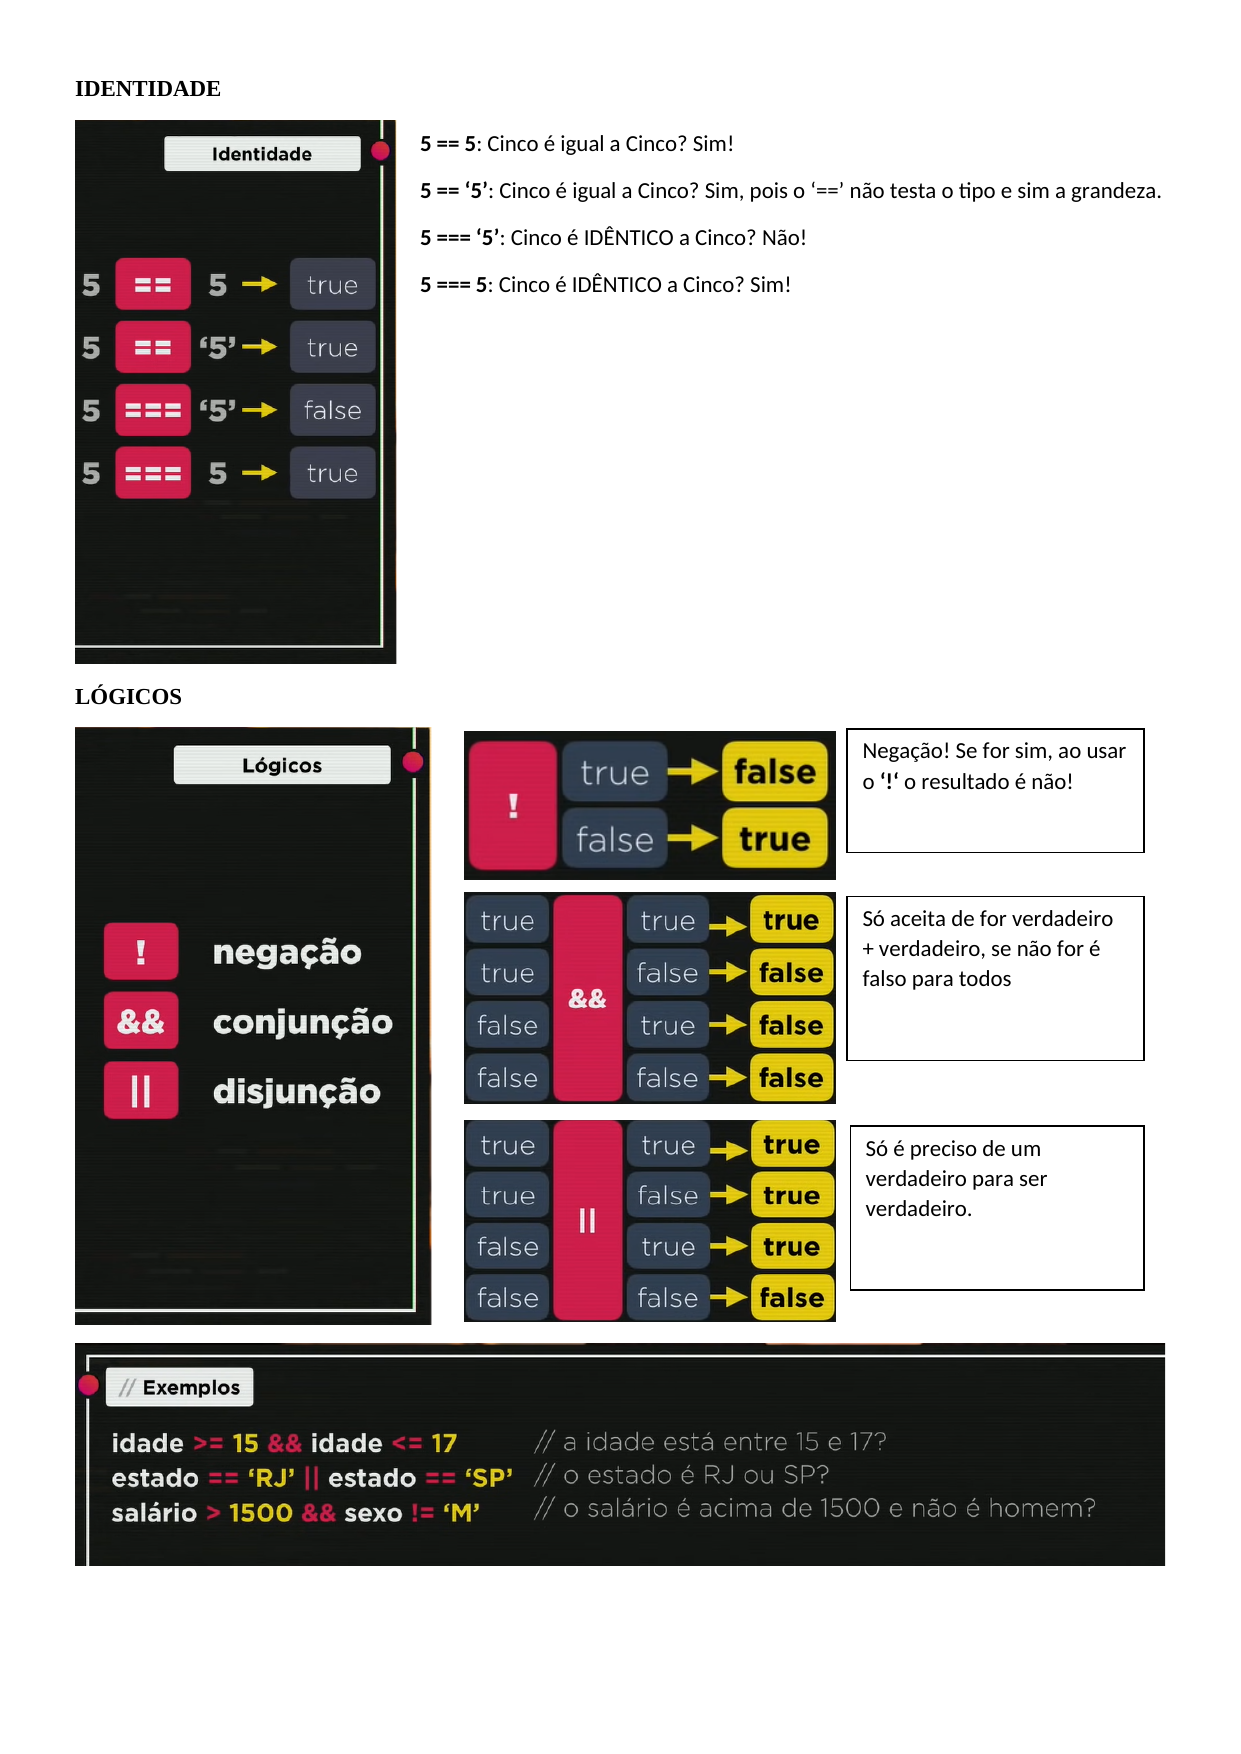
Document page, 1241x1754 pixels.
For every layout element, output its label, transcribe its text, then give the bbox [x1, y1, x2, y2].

text IDENTIDADE [75, 75, 1165, 101]
picture [75, 727, 432, 1325]
picture [464, 1120, 836, 1322]
picture [464, 731, 836, 880]
text LÓGICOS [75, 683, 1165, 709]
picture [75, 120, 397, 664]
picture [75, 1343, 1166, 1566]
picture [464, 892, 836, 1104]
